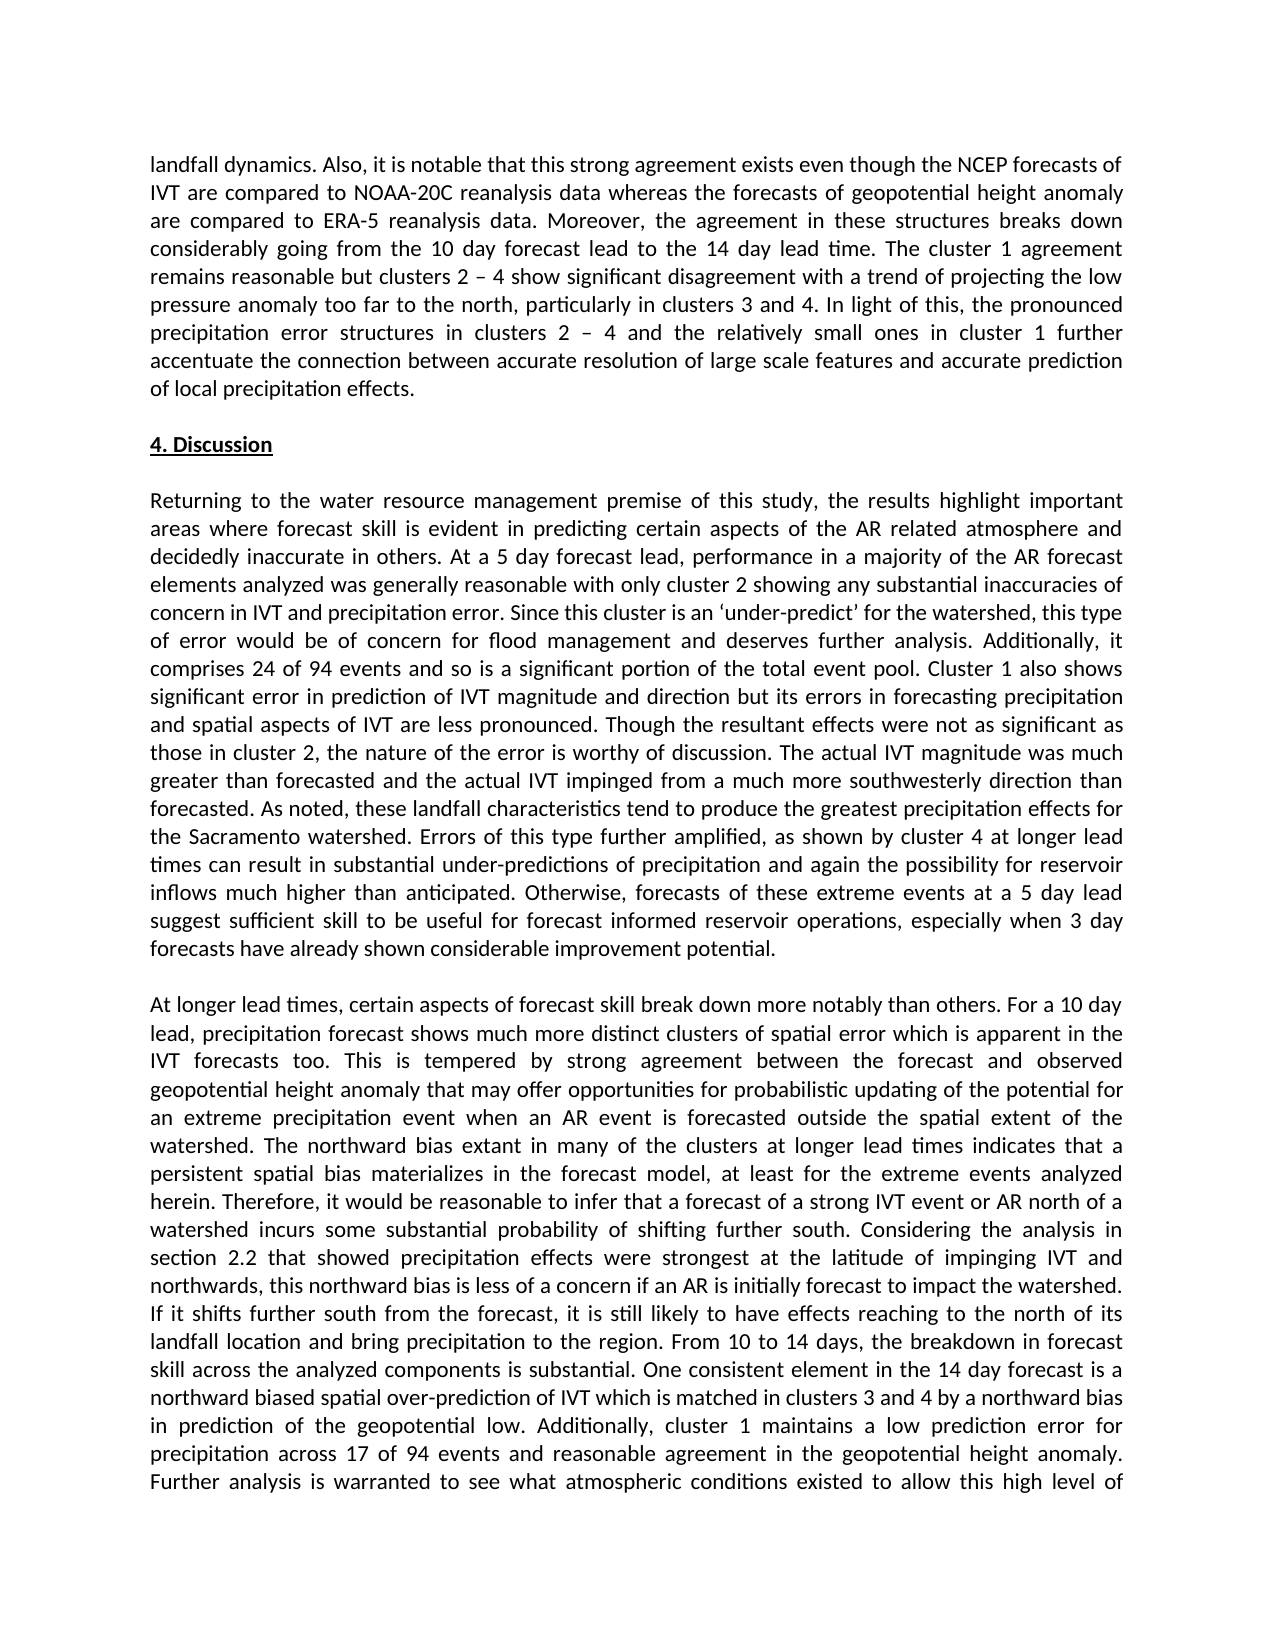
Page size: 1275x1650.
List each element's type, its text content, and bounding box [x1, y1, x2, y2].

text 4. Discussion [150, 430, 1125, 458]
text Returning to the water resource management premise of this study, the results highlight important areas where forecast skill is evident in predicting certain aspects of the AR related atmosphere and decidedly inaccurate in others. At a 5 day forecast lead, performance in a majority of the AR forecast elements analyzed was generally reasonable with only cluster 2 showing any substantial inaccuracies of concern in IVT and precipitation error. Since this cluster is an ‘under-predict’ for the watershed, this type of error would be of concern for flood management and deserves further analysis. Additionally, it comprises 24 of 94 events and so is a significant portion of the total event pool. Cluster 1 also shows significant error in prediction of IVT magnitude and direction but its errors in forecasting precipitation and spatial aspects of IVT are less pronounced. Though the resultant effects were not as significant as those in cluster 2, the nature of the error is worthy of discussion. The actual IVT magnitude was much greater than forecasted and the actual IVT impinged from a much more southwesterly direction than forecasted. As noted, these landfall characteristics tend to produce the greatest precipitation effects for the Sacramento watershed. Errors of this type further amplified, as shown by cluster 4 at longer lead times can result in substantial under-predictions of precipitation and again the possibility for reservoir inflows much higher than anticipated. Otherwise, forecasts of these extreme events at a 5 day lead suggest sufficient skill to be useful for forecast informed reservoir operations, especially when 3 day forecasts have already shown considerable improvement potential. [150, 486, 1125, 963]
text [150, 150, 1125, 402]
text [150, 991, 1125, 1495]
